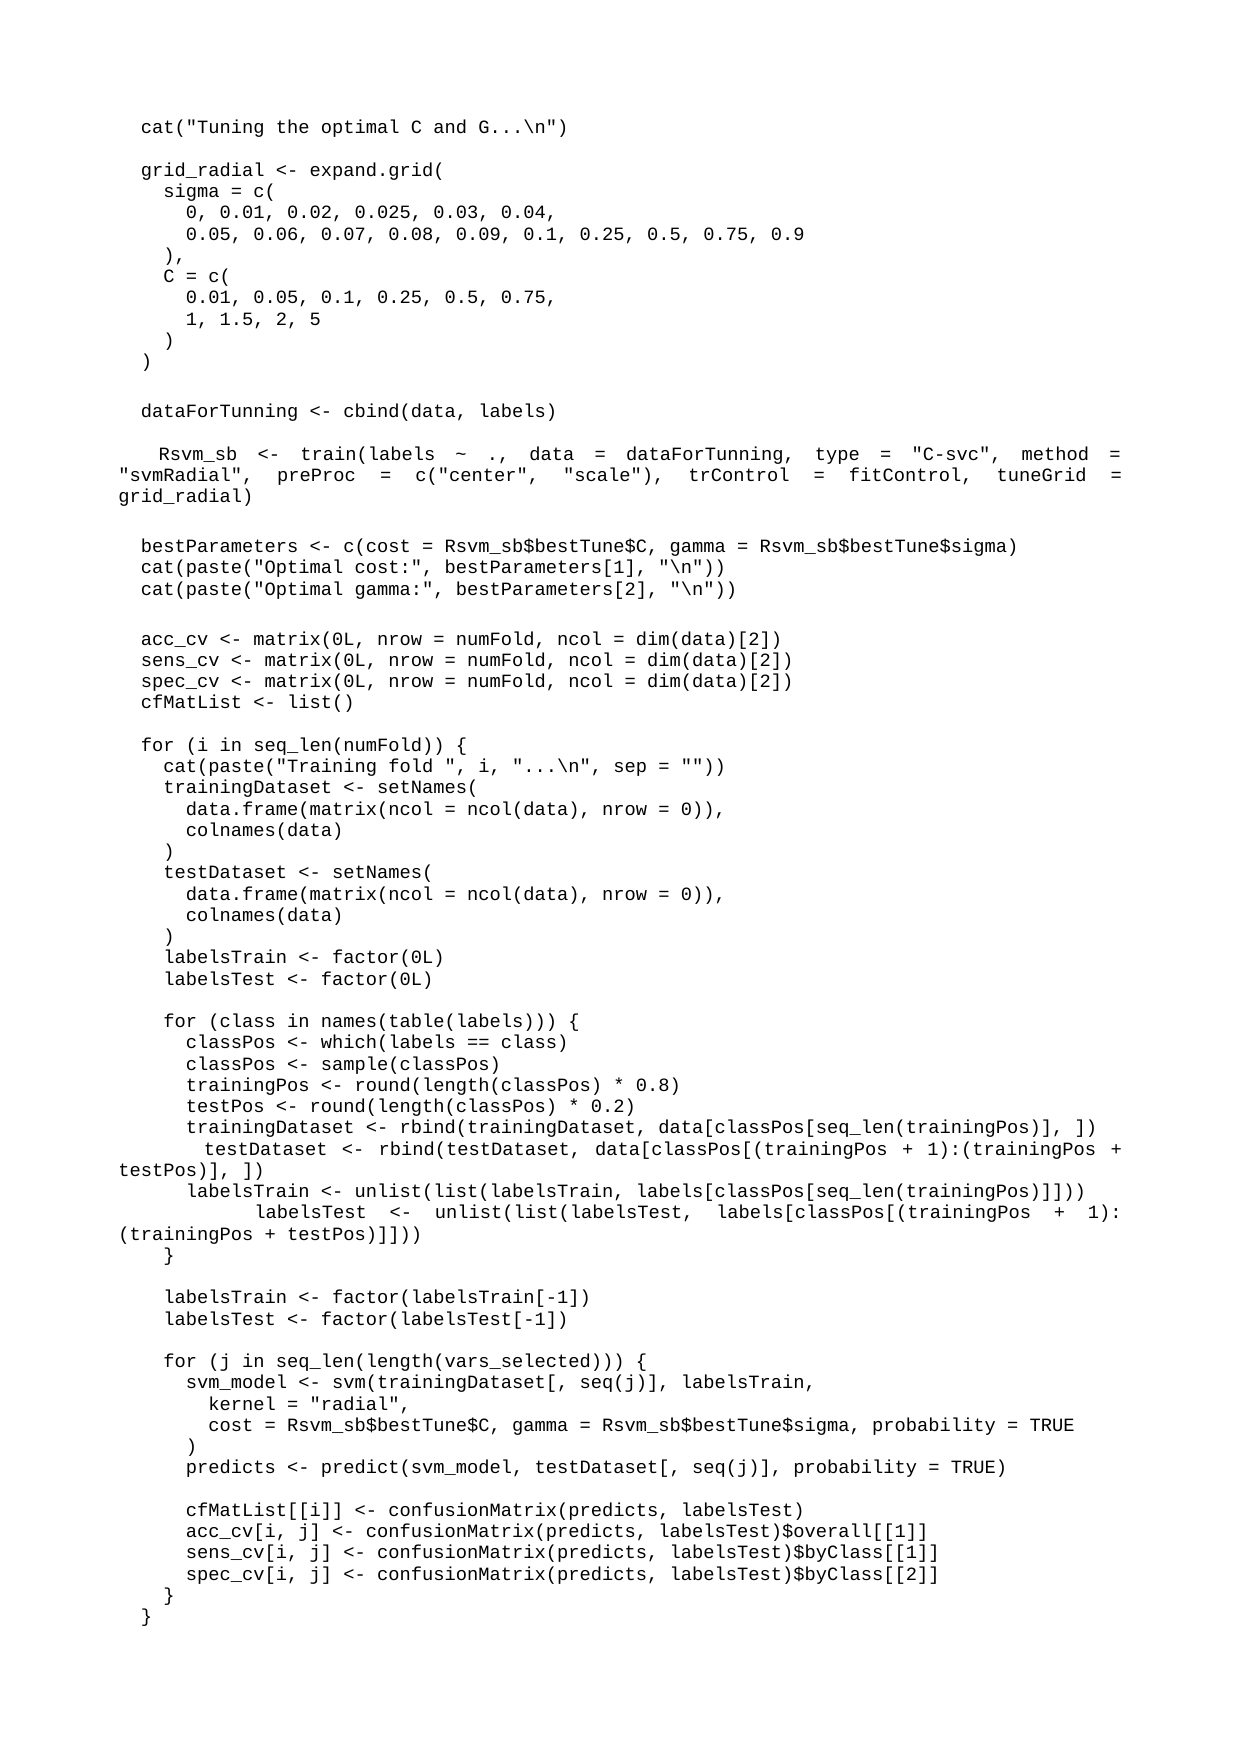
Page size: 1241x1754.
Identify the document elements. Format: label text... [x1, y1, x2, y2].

text for (class in names(table(labels))) { [118, 1012, 1122, 1033]
text colnames(data) [118, 821, 1122, 842]
text dataForTunning <- cbind(data, labels) [118, 402, 1122, 423]
text sens_cv <- matrix(0L, nrow = numFold, ncol = dim(data)[2]) [118, 651, 1122, 672]
text grid_radial <- expand.grid( [118, 161, 1122, 182]
text colnames(data) [118, 906, 1122, 927]
text 0.05, 0.06, 0.07, 0.08, 0.09, 0.1, 0.25, 0.5, 0.75, 0.9 [118, 224, 1122, 246]
text labelsTrain <- factor(0L) [118, 948, 1122, 969]
text ) [118, 842, 1122, 863]
text for (j in seq_len(length(vars_selected))) { [118, 1352, 1122, 1373]
text labelsTest <- unlist(list(labelsTest, labels[classPos[(trainingPos + 1):(trainingPos + testPos)]])) [118, 1203, 1122, 1246]
text sigma = c( [118, 182, 1122, 203]
text ) [118, 352, 1122, 373]
text trainingDataset <- rbind(trainingDataset, data[classPos[seq_len(trainingPos)], ]) [118, 1118, 1122, 1139]
text svm_model <- svm(trainingDataset[, seq(j)], labelsTrain, [118, 1373, 1122, 1394]
text ) [118, 1437, 1122, 1458]
text Rsvm_sb <- train(labels ~ ., data = dataForTunning, type = "C-svc", method = "svmRadial", preProc = c("center", "scale"), trControl = fitControl, tuneGrid = grid_radial) [118, 444, 1122, 508]
text predicts <- predict(svm_model, testDataset[, seq(j)], probability = TRUE) [118, 1458, 1122, 1479]
text labelsTest <- factor(labelsTest[-1]) [118, 1309, 1122, 1331]
text trainingPos <- round(length(classPos) * 0.8) [118, 1076, 1122, 1097]
text sens_cv[i, j] <- confusionMatrix(predicts, labelsTest)$byClass[[1]] [118, 1543, 1122, 1564]
text spec_cv <- matrix(0L, nrow = numFold, ncol = dim(data)[2]) [118, 672, 1122, 693]
text ), [118, 246, 1122, 267]
text kernel = "radial", [118, 1394, 1122, 1416]
text acc_cv[i, j] <- confusionMatrix(predicts, labelsTest)$overall[[1]] [118, 1522, 1122, 1543]
text spec_cv[i, j] <- confusionMatrix(predicts, labelsTest)$byClass[[2]] [118, 1564, 1122, 1586]
text for (i in seq_len(numFold)) { [118, 736, 1122, 757]
text 1, 1.5, 2, 5 [118, 309, 1122, 331]
text labelsTest <- factor(0L) [118, 969, 1122, 991]
text cost = Rsvm_sb$bestTune$C, gamma = Rsvm_sb$bestTune$sigma, probability = TRUE [118, 1416, 1122, 1437]
text ) [118, 927, 1122, 948]
text data.frame(matrix(ncol = ncol(data), nrow = 0)), [118, 799, 1122, 821]
text cat(paste("Training fold ", i, "...\n", sep = "")) [118, 757, 1122, 778]
text testDataset <- rbind(testDataset, data[classPos[(trainingPos + 1):(trainingPos + testPos)], ]) [118, 1139, 1122, 1182]
text labelsTrain <- factor(labelsTrain[-1]) [118, 1288, 1122, 1309]
text testPos <- round(length(classPos) * 0.2) [118, 1097, 1122, 1118]
text cfMatList <- list() [118, 693, 1122, 714]
text } [118, 1607, 1122, 1628]
text } [118, 1586, 1122, 1607]
text cat(paste("Optimal cost:", bestParameters[1], "\n")) [118, 558, 1122, 579]
text classPos <- which(labels == class) [118, 1033, 1122, 1054]
text 0.01, 0.05, 0.1, 0.25, 0.5, 0.75, [118, 288, 1122, 309]
text C = c( [118, 267, 1122, 288]
text cat(paste("Optimal gamma:", bestParameters[2], "\n")) [118, 579, 1122, 601]
text } [118, 1246, 1122, 1267]
text 0, 0.01, 0.02, 0.025, 0.03, 0.04, [118, 203, 1122, 224]
text testDataset <- setNames( [118, 863, 1122, 884]
text data.frame(matrix(ncol = ncol(data), nrow = 0)), [118, 884, 1122, 906]
text ) [118, 331, 1122, 352]
text classPos <- sample(classPos) [118, 1054, 1122, 1076]
text bestParameters <- c(cost = Rsvm_sb$bestTune$C, gamma = Rsvm_sb$bestTune$sigma) [118, 537, 1122, 558]
text labelsTrain <- unlist(list(labelsTrain, labels[classPos[seq_len(trainingPos)]])) [118, 1182, 1122, 1203]
text cat("Tuning the optimal C and G...\n") [118, 118, 1122, 139]
text trainingDataset <- setNames( [118, 778, 1122, 799]
text acc_cv <- matrix(0L, nrow = numFold, ncol = dim(data)[2]) [118, 629, 1122, 651]
text cfMatList[[i]] <- confusionMatrix(predicts, labelsTest) [118, 1501, 1122, 1522]
